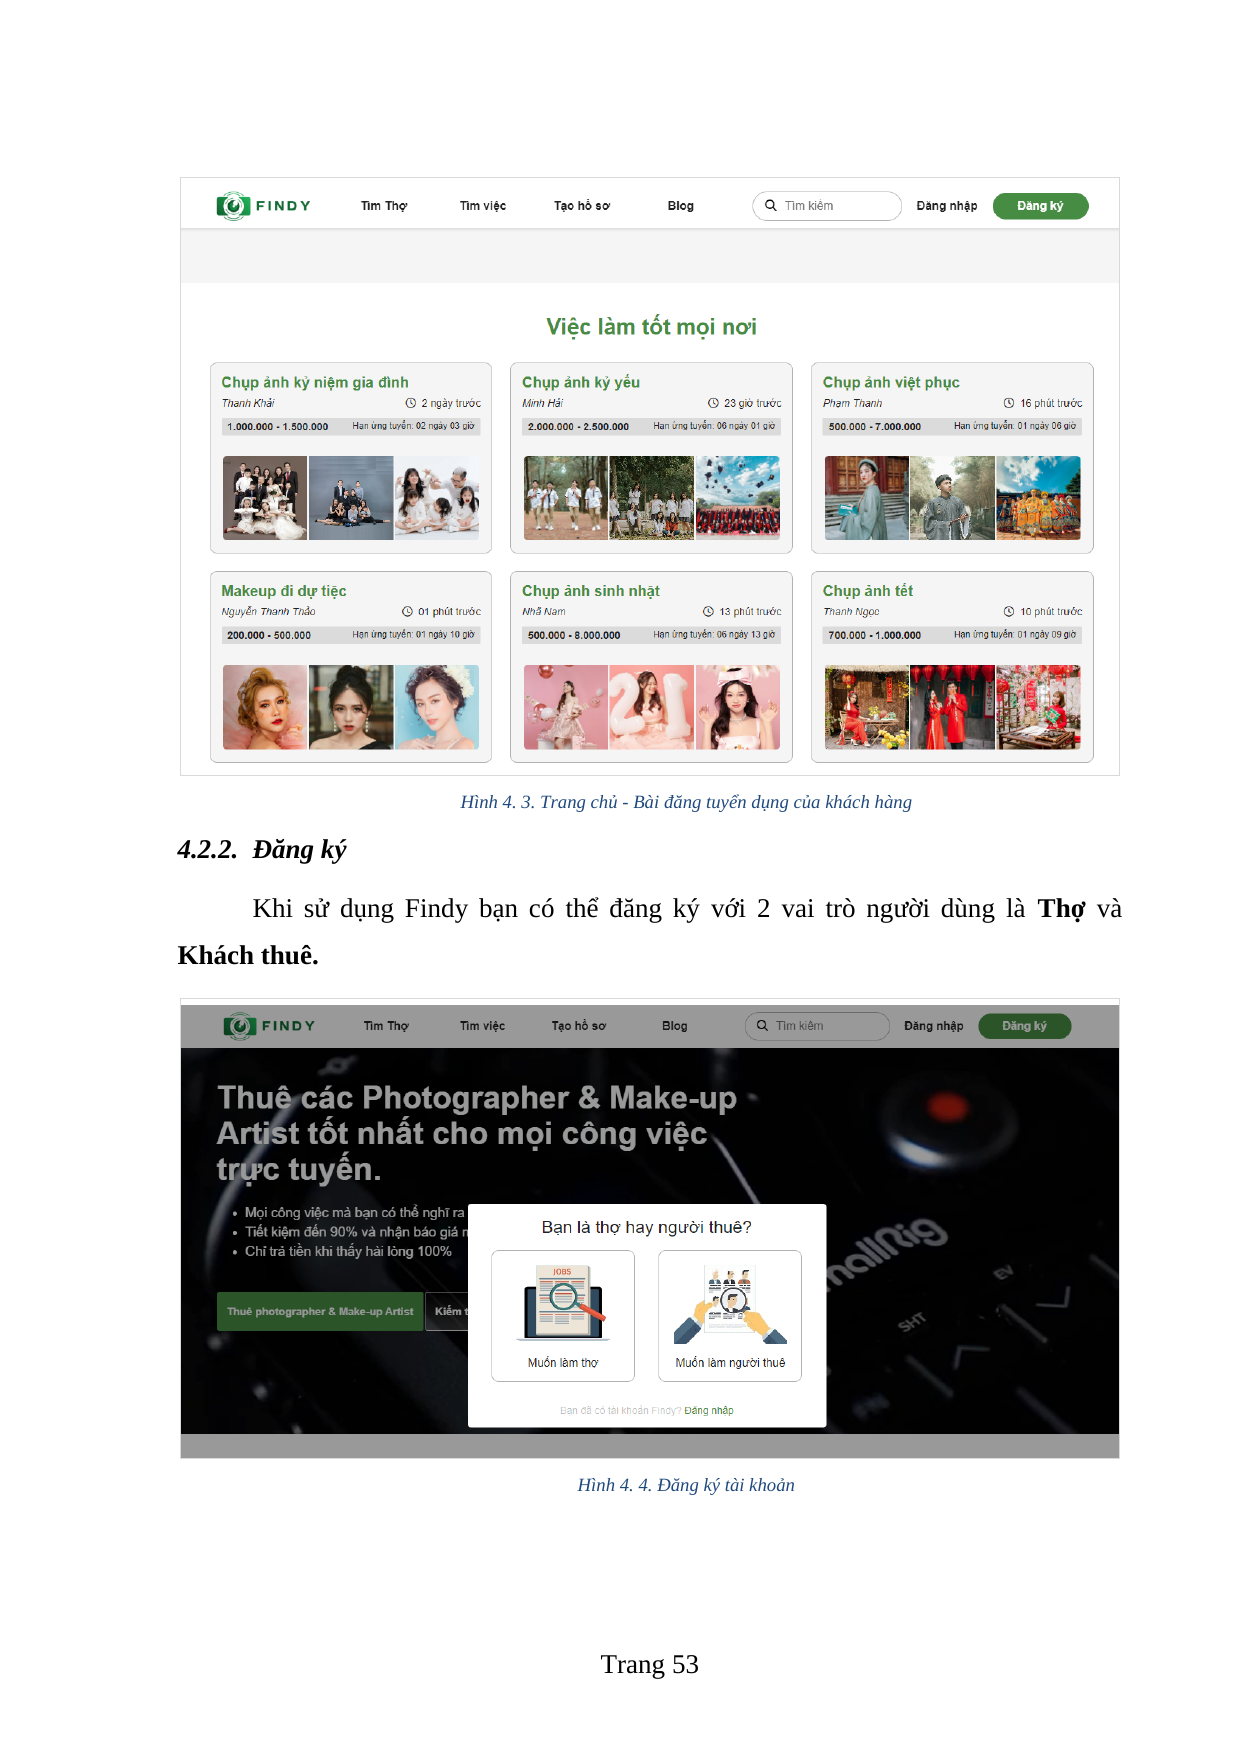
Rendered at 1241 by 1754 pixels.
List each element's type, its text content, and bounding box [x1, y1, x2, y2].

picture [181, 178, 1119, 775]
picture [181, 999, 1119, 1458]
text Hình 4. 4. Đăng ký tài khoản [177, 1474, 1122, 1496]
subtitle Đăng ký [177, 833, 1122, 864]
text Hình 4. 3. Trang chủ - Bài đăng tuyển dụng của khách hàng [177, 791, 1122, 812]
text Khi sử dụng Findy bạn có thể đăng ký với 2 vai trò người dùng là Thợ và Khách thuê. [177, 892, 1122, 970]
